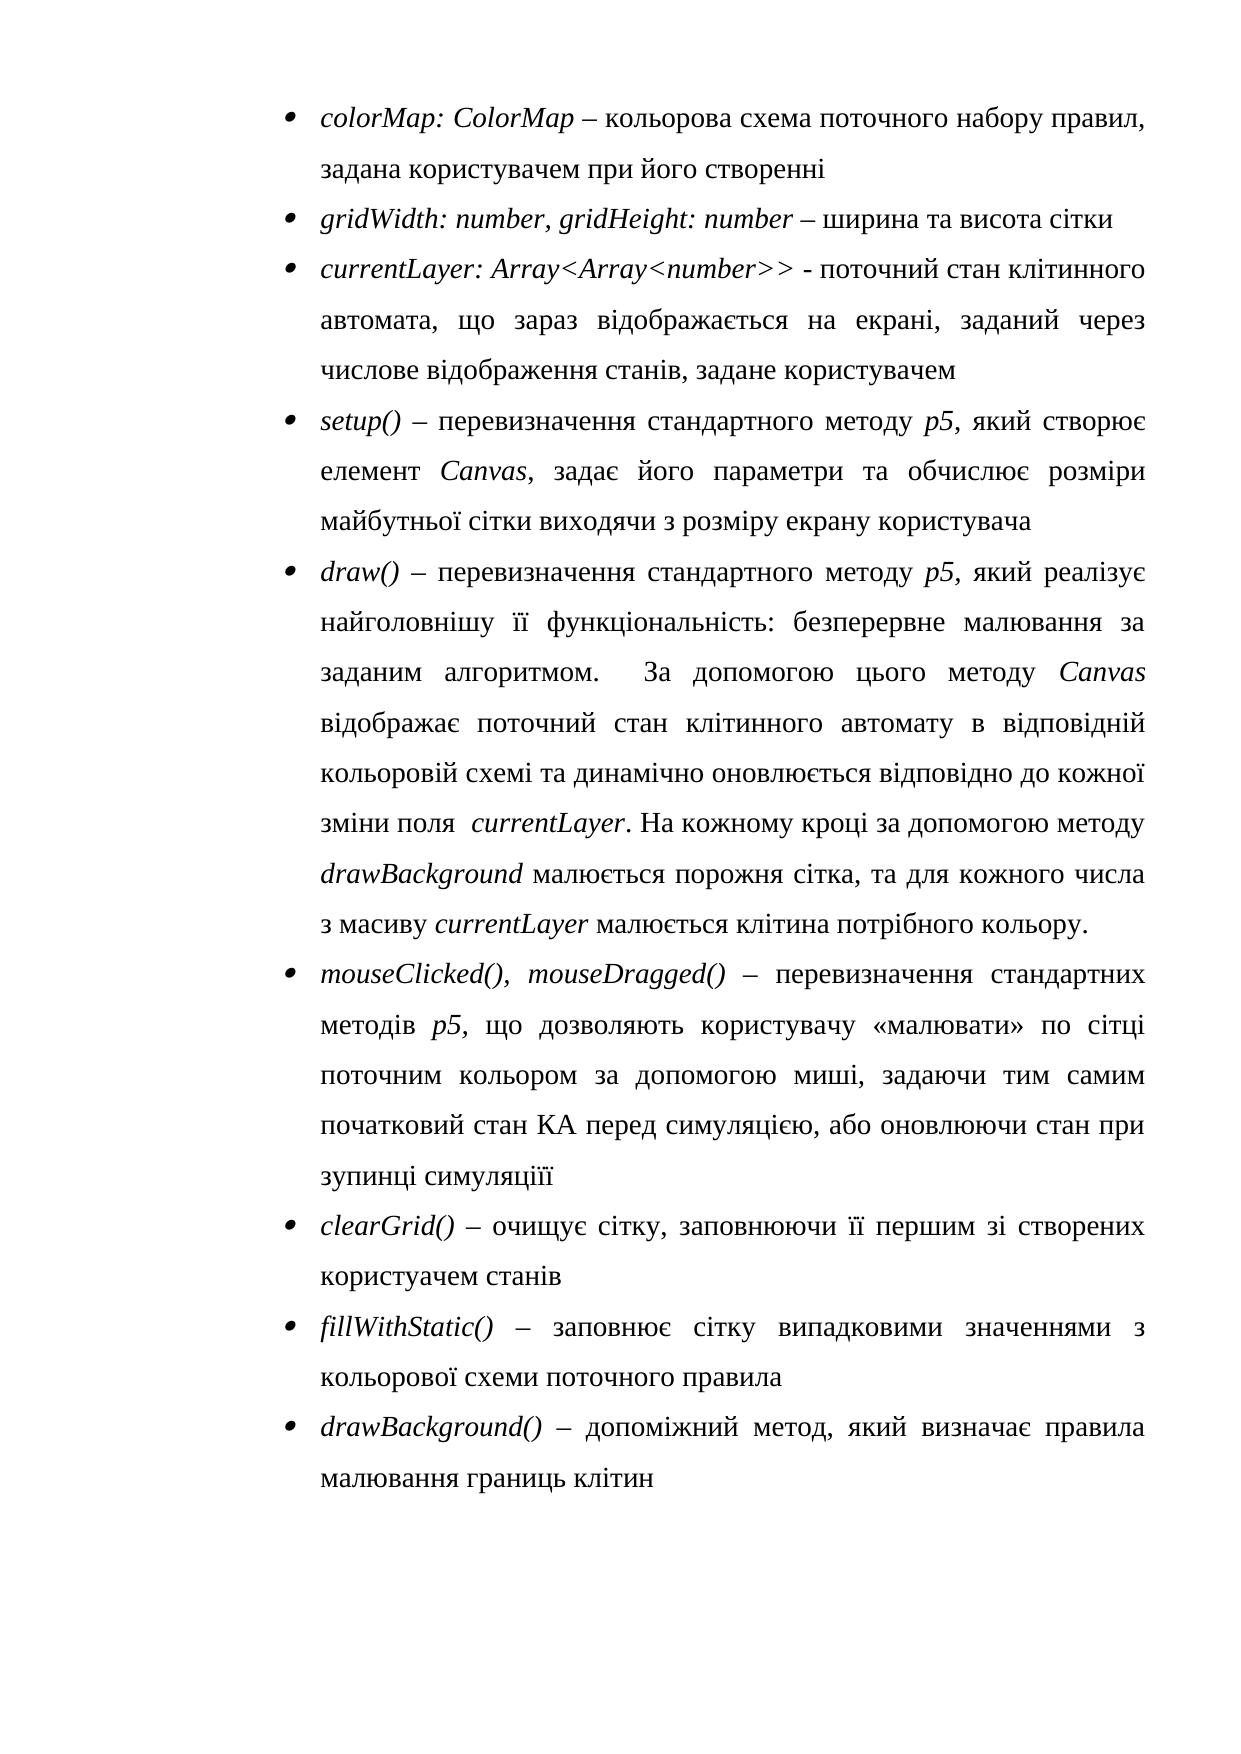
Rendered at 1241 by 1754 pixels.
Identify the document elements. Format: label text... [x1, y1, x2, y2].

list mouseClicked(), mouseDragged() – перевизначення стандартних методів p5, що дозволяють користувачу «малювати» по сітці поточним кольором за допомогою миші, задаючи тим самим початковий стан КА перед симуляцією, або оновлюючи стан при зупинці симуляціїї [283, 956, 1146, 1191]
list gridWidth: number, gridHeight: number – ширина та висота сітки [283, 201, 1146, 235]
list setup() – перевизначення стандартного методу p5, який створює елемент Canvas, задає його параметри та обчислює розміри майбутньої сітки виходячи з розміру екрану користувача [283, 403, 1146, 537]
list draw() – перевизначення стандартного методу p5, який реалізує найголовнішу її функціональність: безперервне малювання за заданим алгоритмом. За допомогою цього методу Canvas відображає поточний стан клітинного автомату в відповідній кольоровій схемі та динамічно оновлюється відповідно до кожної зміни поля currentLayer. На кожному кроці за допомогою методу drawBackground малюється порожня сітка, та для кожного числа з масиву currentLayer малюється клітина потрібного кольору. [283, 554, 1146, 939]
list fillWithStatic() – заповнює сітку випадковими значеннями з кольорової схеми поточного правила [283, 1309, 1146, 1393]
list colorMap: ColorMap – кольорова схема поточного набору правил, задана користувачем при його створенні [283, 101, 1146, 184]
list drawBackground() – допоміжний метод, який визначає правила малювання границь клітин [283, 1409, 1146, 1493]
list clearGrid() – очищує сітку, заповнюючи її першим зі створених користуачем станів [283, 1208, 1146, 1292]
list currentLayer: Array<Array<number>> - поточний стан клітинного автомата, що зараз відображається на екрані, заданий через числове відображення станів, задане користувачем [283, 252, 1146, 386]
